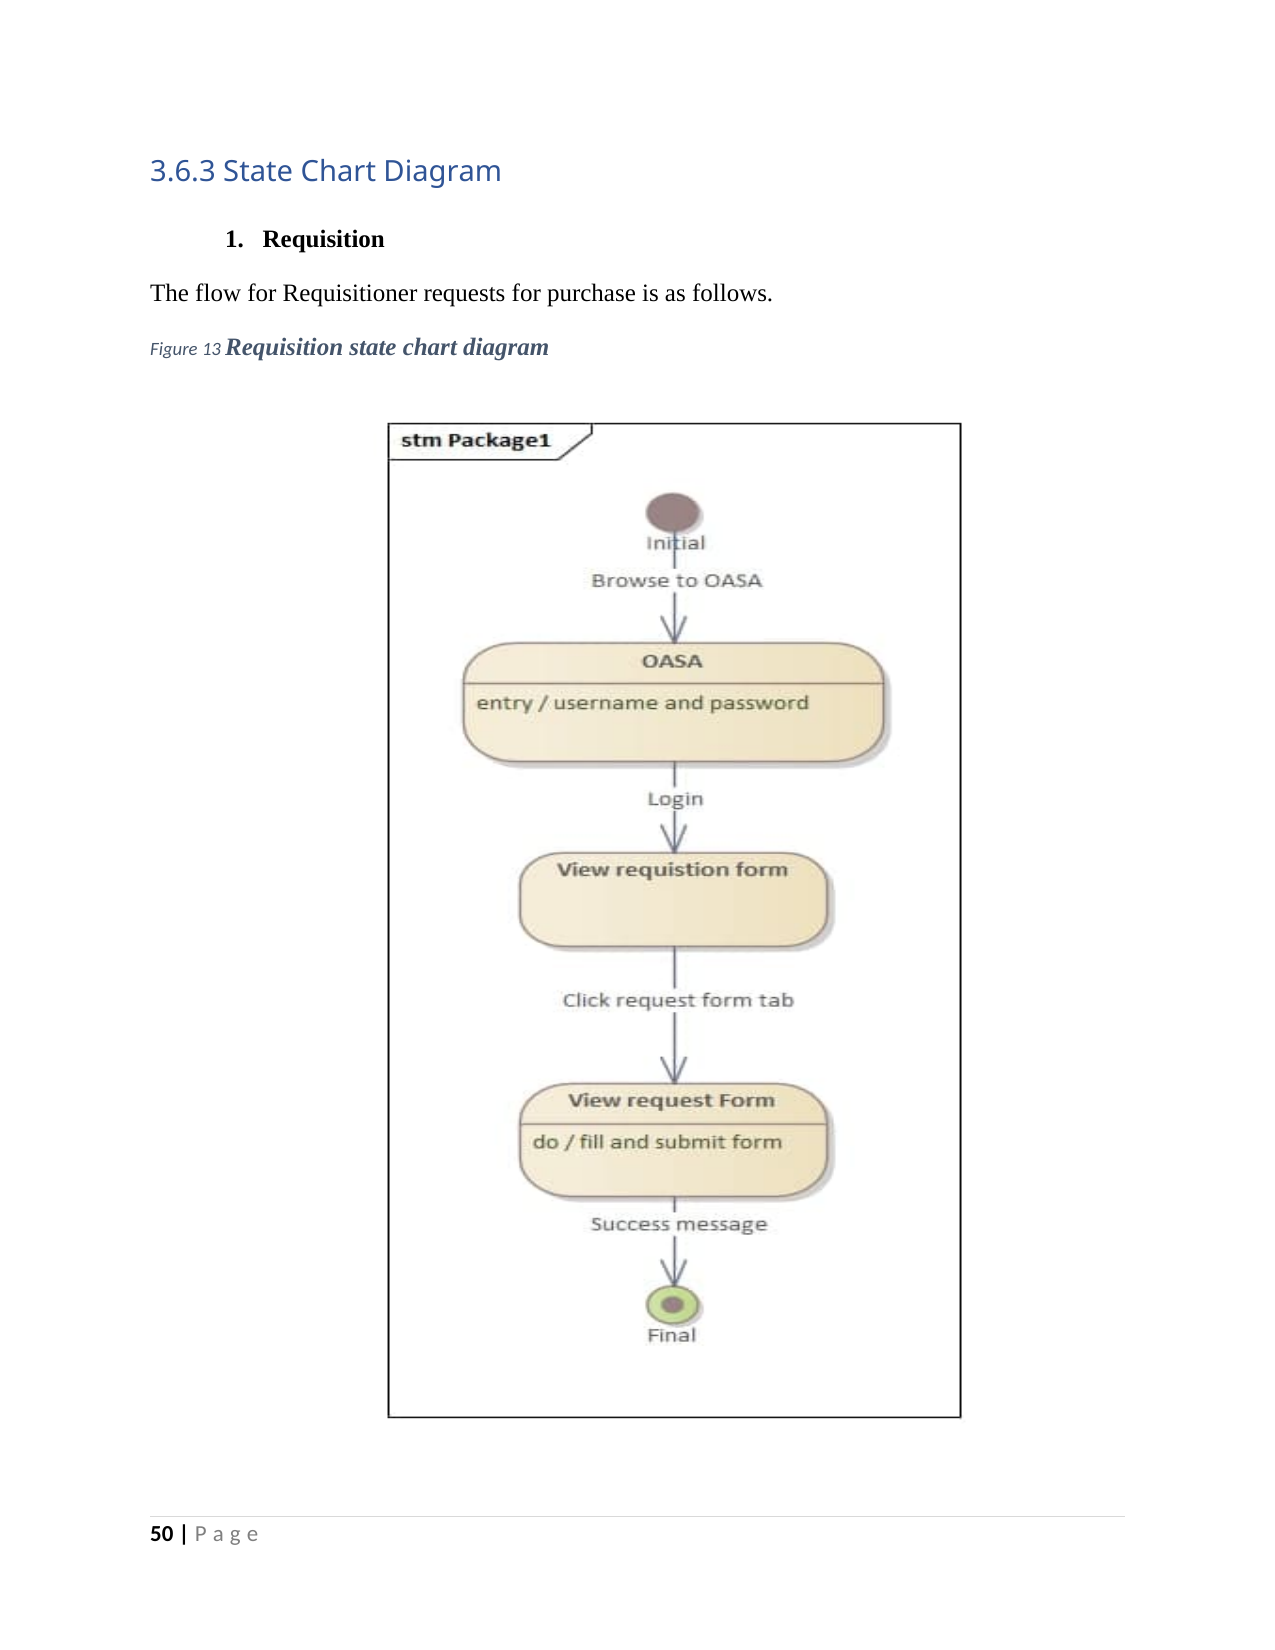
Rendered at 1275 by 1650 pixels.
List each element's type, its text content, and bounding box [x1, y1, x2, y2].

subtitle 3.6.3 State Chart Diagram [150, 150, 1125, 190]
text The flow for Requisitioner requests for purchase is as follows. [150, 278, 1125, 306]
picture [373, 412, 977, 1428]
text Figure 13 Requisition state chart diagram [150, 332, 1125, 360]
list Requisition [225, 224, 1125, 253]
